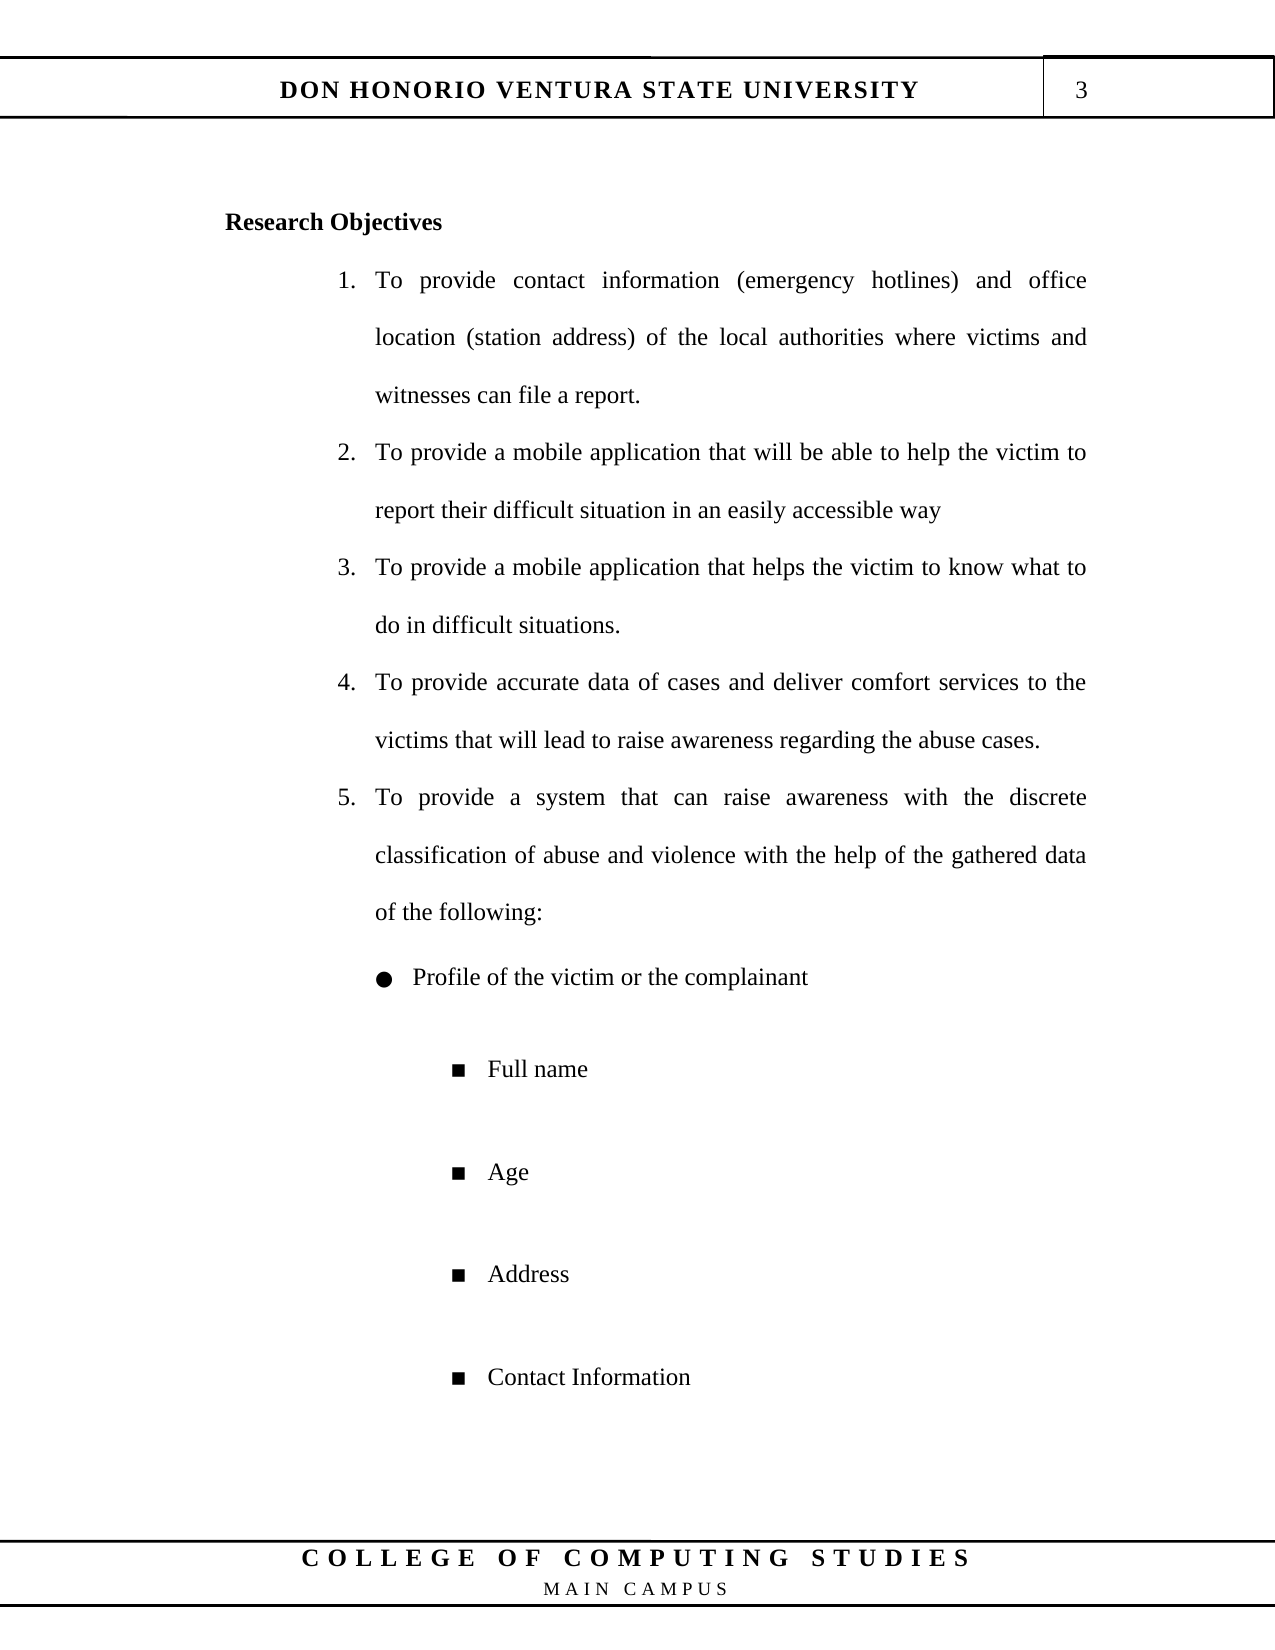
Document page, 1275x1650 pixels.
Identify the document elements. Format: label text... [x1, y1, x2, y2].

list Address [450, 1245, 1087, 1297]
list Profile of the victim or the complainant [375, 955, 1087, 998]
list Age [450, 1143, 1087, 1194]
list Full name [450, 1040, 1087, 1092]
text Research Objectives [225, 207, 1087, 236]
list To provide contact information (emergency hotlines) and office location (station address) of the local authorities where victims and witnesses can file a report. [337, 265, 1087, 409]
list To provide a mobile application that helps the victim to know what to do in difficult situations. [337, 552, 1087, 639]
list To provide accurate data of cases and deliver comfort services to the victims that will lead to raise awareness regarding the abuse cases. [337, 686, 1087, 754]
list Contact Information [450, 1348, 1087, 1399]
list To provide a system that can raise awareness with the discrete classification of abuse and violence with the help of the gathered data of the following: [337, 782, 1087, 926]
list To provide a mobile application that will be able to help the victim to report their difficult situation in an easily accessible way [337, 437, 1087, 524]
